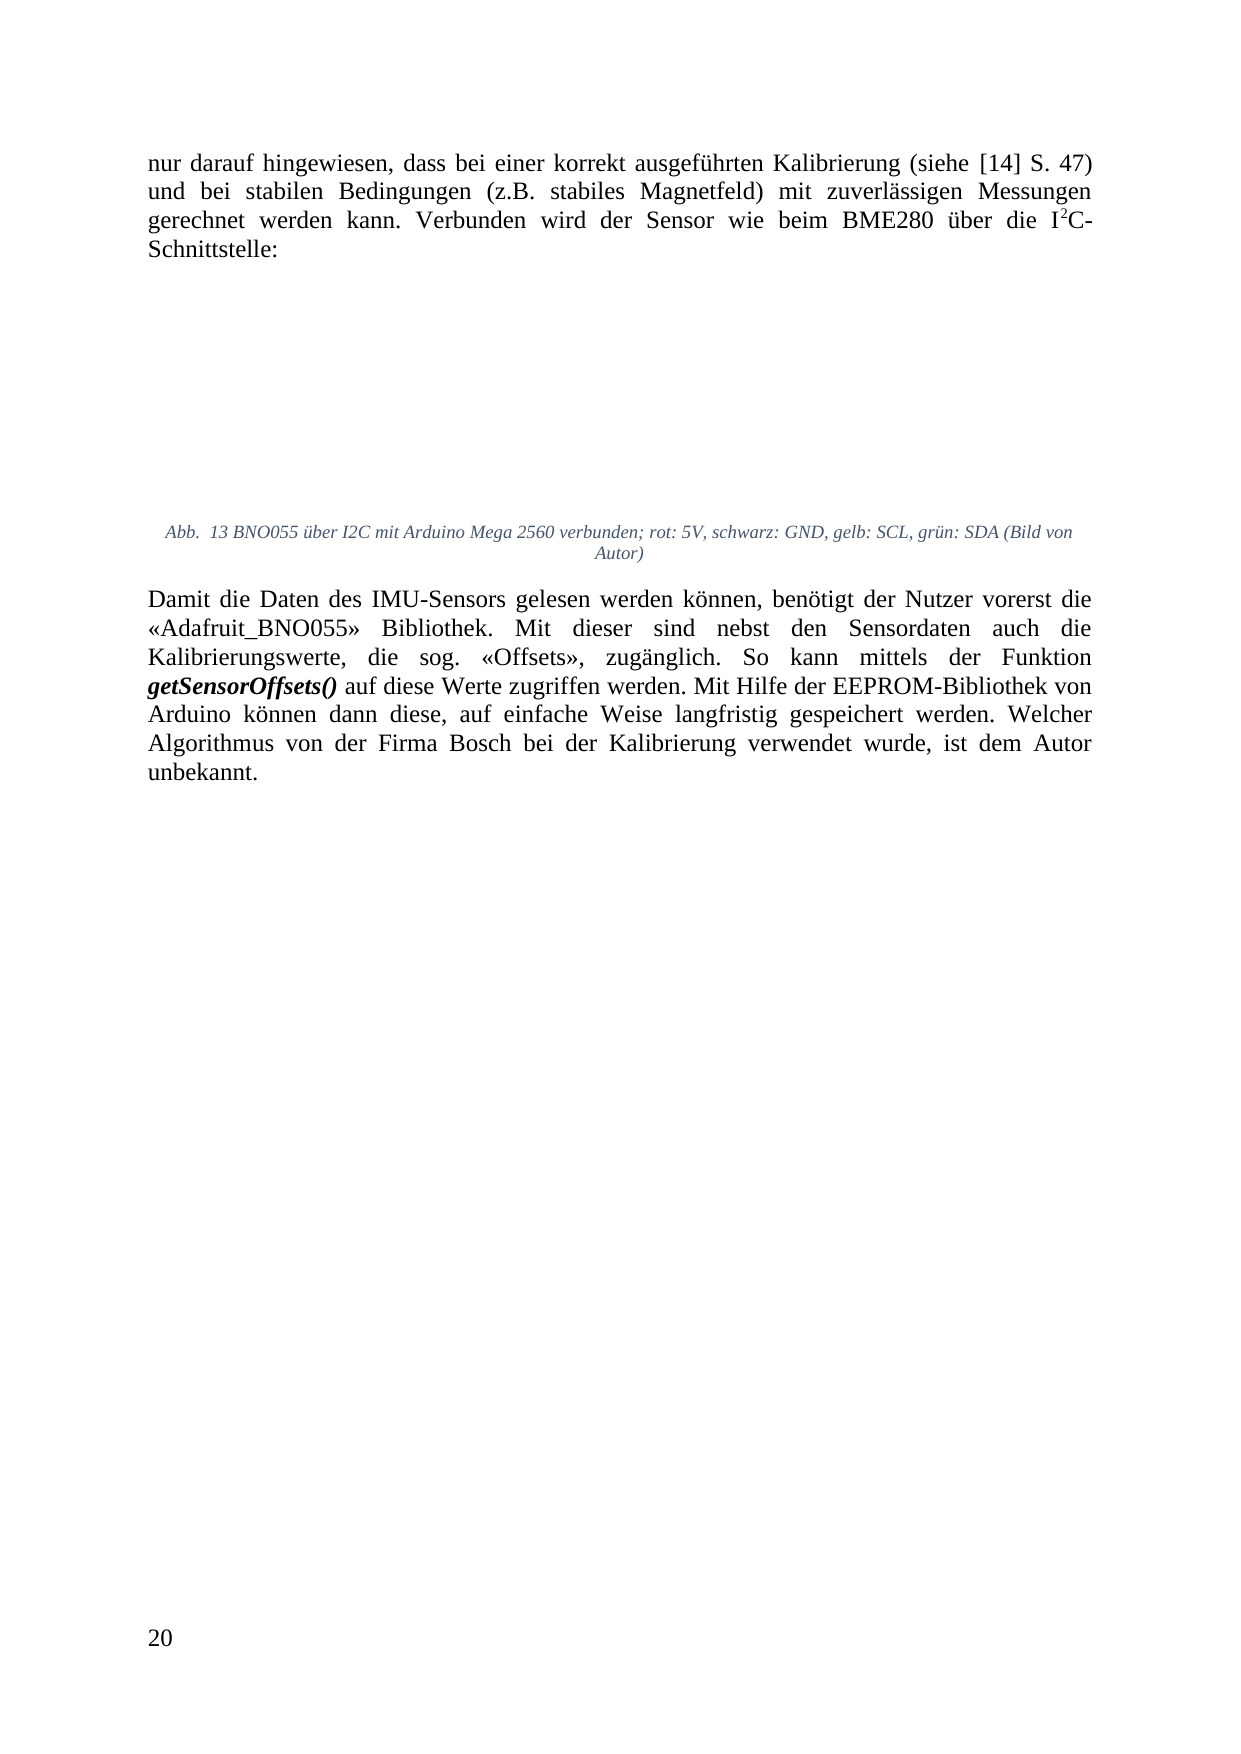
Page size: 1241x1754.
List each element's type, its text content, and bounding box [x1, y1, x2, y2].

text Damit die Daten des IMU-Sensors gelesen werden können, benötigt der Nutzer vorerst die «Adafruit_BNO055» Bibliothek. Mit dieser sind nebst den Sensordaten auch die Kalibrierungswerte, die sog. «Offsets», zugänglich. So kann mittels der Funktion getSensorOffsets() auf diese Werte zugriffen werden. Mit Hilfe der EEPROM-Bibliothek von Arduino können dann diese, auf einfache Weise langfristig gespeichert werden. Welcher Algorithmus von der Firma Bosch bei der Kalibrierung verwendet wurde, ist dem Autor unbekannt. [148, 584, 1093, 786]
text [148, 148, 1093, 263]
